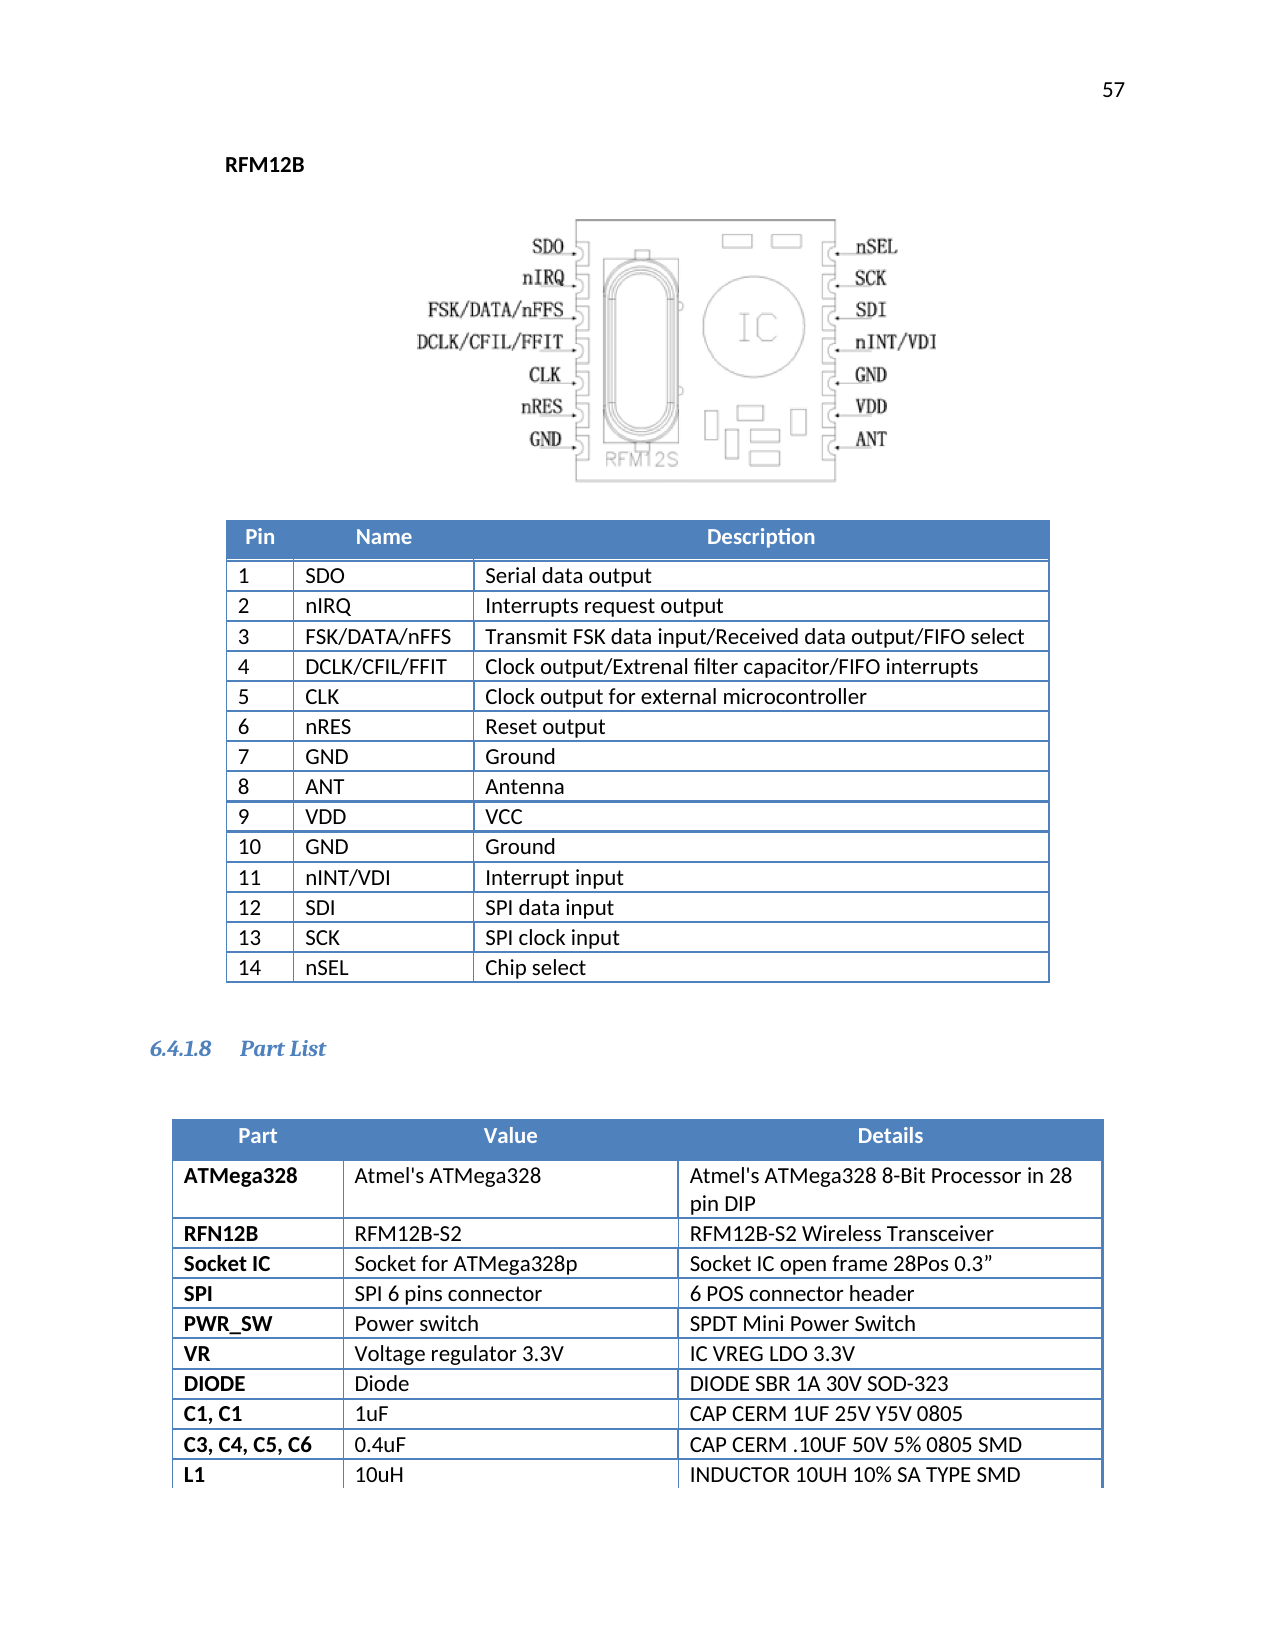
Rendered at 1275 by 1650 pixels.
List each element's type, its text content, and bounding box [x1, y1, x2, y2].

table_cell 12 [227, 893, 293, 921]
table_cell nINT/VDI [294, 863, 473, 891]
table_cell CAP CERM 1UF 25V Y5V 0805 [679, 1400, 1101, 1428]
table_cell 13 [227, 923, 293, 951]
table_cell INDUCTOR 10UH 10% SA TYPE SMD [679, 1460, 1101, 1488]
table_cell 10 [227, 833, 293, 861]
table_cell DIODE SBR 1A 30V SOD-323 [679, 1370, 1101, 1397]
table_cell 14 [227, 953, 293, 981]
table_cell SPI 6 pins connector [344, 1279, 678, 1307]
table_cell Serial data output [475, 562, 1048, 589]
table_cell Atmel's ATMega328 8-Bit Processor in 28 pin DIP [679, 1161, 1101, 1217]
table_cell Socket IC [173, 1249, 343, 1277]
table_cell Atmel's ATMega328 [344, 1161, 677, 1217]
table_cell Diode [344, 1370, 677, 1397]
table_cell C1, C1 [173, 1400, 343, 1428]
table_cell 1 [227, 562, 293, 589]
table_cell Socket IC open frame 28Pos 0.3” [679, 1249, 1101, 1277]
table_cell VDD [294, 803, 473, 830]
table_header Details [679, 1121, 1101, 1159]
table_cell Interrupt input [475, 863, 1048, 891]
table_cell 2 [227, 592, 293, 620]
table_cell DIODE [173, 1370, 343, 1397]
table_cell GND [294, 742, 473, 770]
table_header Part [173, 1121, 343, 1159]
table_cell 5 [227, 682, 293, 710]
table_cell RFM12B-S2 [344, 1219, 678, 1247]
table_cell SDI [294, 893, 473, 921]
table_cell 10uH [344, 1460, 678, 1488]
table_cell Transmit FSK data input/Received data output/FIFO select [475, 622, 1048, 650]
table_cell Clock output for external microcontroller [475, 682, 1048, 710]
table_cell 4 [227, 652, 293, 680]
table_cell 6 [227, 712, 293, 740]
table_cell SDO [294, 562, 473, 589]
table_cell 8 [227, 772, 293, 800]
table_cell 0.4uF [344, 1430, 677, 1458]
table_cell Ground [475, 742, 1048, 770]
table_cell CLK [294, 682, 473, 710]
table_cell 9 [227, 803, 293, 830]
table_cell SPDT Mini Power Switch [679, 1309, 1101, 1337]
table_cell 6 POS connector header [679, 1279, 1101, 1307]
table_cell Socket for ATMega328p [344, 1249, 677, 1277]
table_cell CAP CERM .10UF 50V 5% 0805 SMD [679, 1430, 1101, 1458]
table_cell 1uF [344, 1400, 678, 1428]
table_cell nSEL [294, 953, 473, 981]
table_cell ANT [294, 772, 473, 800]
table_cell nIRQ [294, 592, 473, 620]
table_cell VCC [475, 803, 1048, 830]
table_cell RFM12B-S2 Wireless Transceiver [679, 1219, 1101, 1247]
table_cell 3 [227, 622, 293, 650]
table_cell ATMega328 [173, 1161, 343, 1217]
table_cell C3, C4, C5, C6 [173, 1430, 343, 1458]
table_cell Ground [474, 833, 1048, 861]
table_cell Interrupts request output [474, 592, 1048, 620]
table_cell DCLK/CFIL/FFIT [294, 652, 473, 680]
table_cell 11 [227, 863, 293, 891]
table_header Pin [227, 522, 293, 559]
table_cell SPI [173, 1279, 343, 1307]
table_cell RFN12B [173, 1219, 343, 1247]
table_cell IC VREG LDO 3.3V [679, 1339, 1101, 1367]
table_header Description [474, 522, 1048, 559]
table_cell SPI clock input [475, 923, 1048, 951]
table_cell L1 [173, 1460, 343, 1488]
table_cell 7 [227, 742, 293, 770]
table_cell nRES [294, 712, 473, 740]
table_header Value [344, 1121, 678, 1159]
table_cell Chip select [474, 953, 1048, 981]
table_cell Clock output/Extrenal filter capacitor/FIFO interrupts [474, 652, 1048, 680]
table_cell Antenna [474, 772, 1048, 800]
table_cell GND [294, 833, 473, 861]
table_cell SCK [294, 923, 473, 951]
table_cell FSK/DATA/nFFS [294, 622, 473, 650]
subtitle Part List [150, 1036, 1125, 1062]
table_header Name [294, 522, 473, 559]
text RFM12B [150, 150, 1125, 178]
table_cell Reset output [474, 712, 1048, 740]
table_cell VR [173, 1339, 343, 1367]
table_cell Voltage regulator 3.3V [344, 1339, 678, 1367]
table_cell PWR_SW [173, 1309, 343, 1337]
table_cell Power switch [344, 1309, 677, 1337]
table_cell SPI data input [474, 893, 1048, 921]
